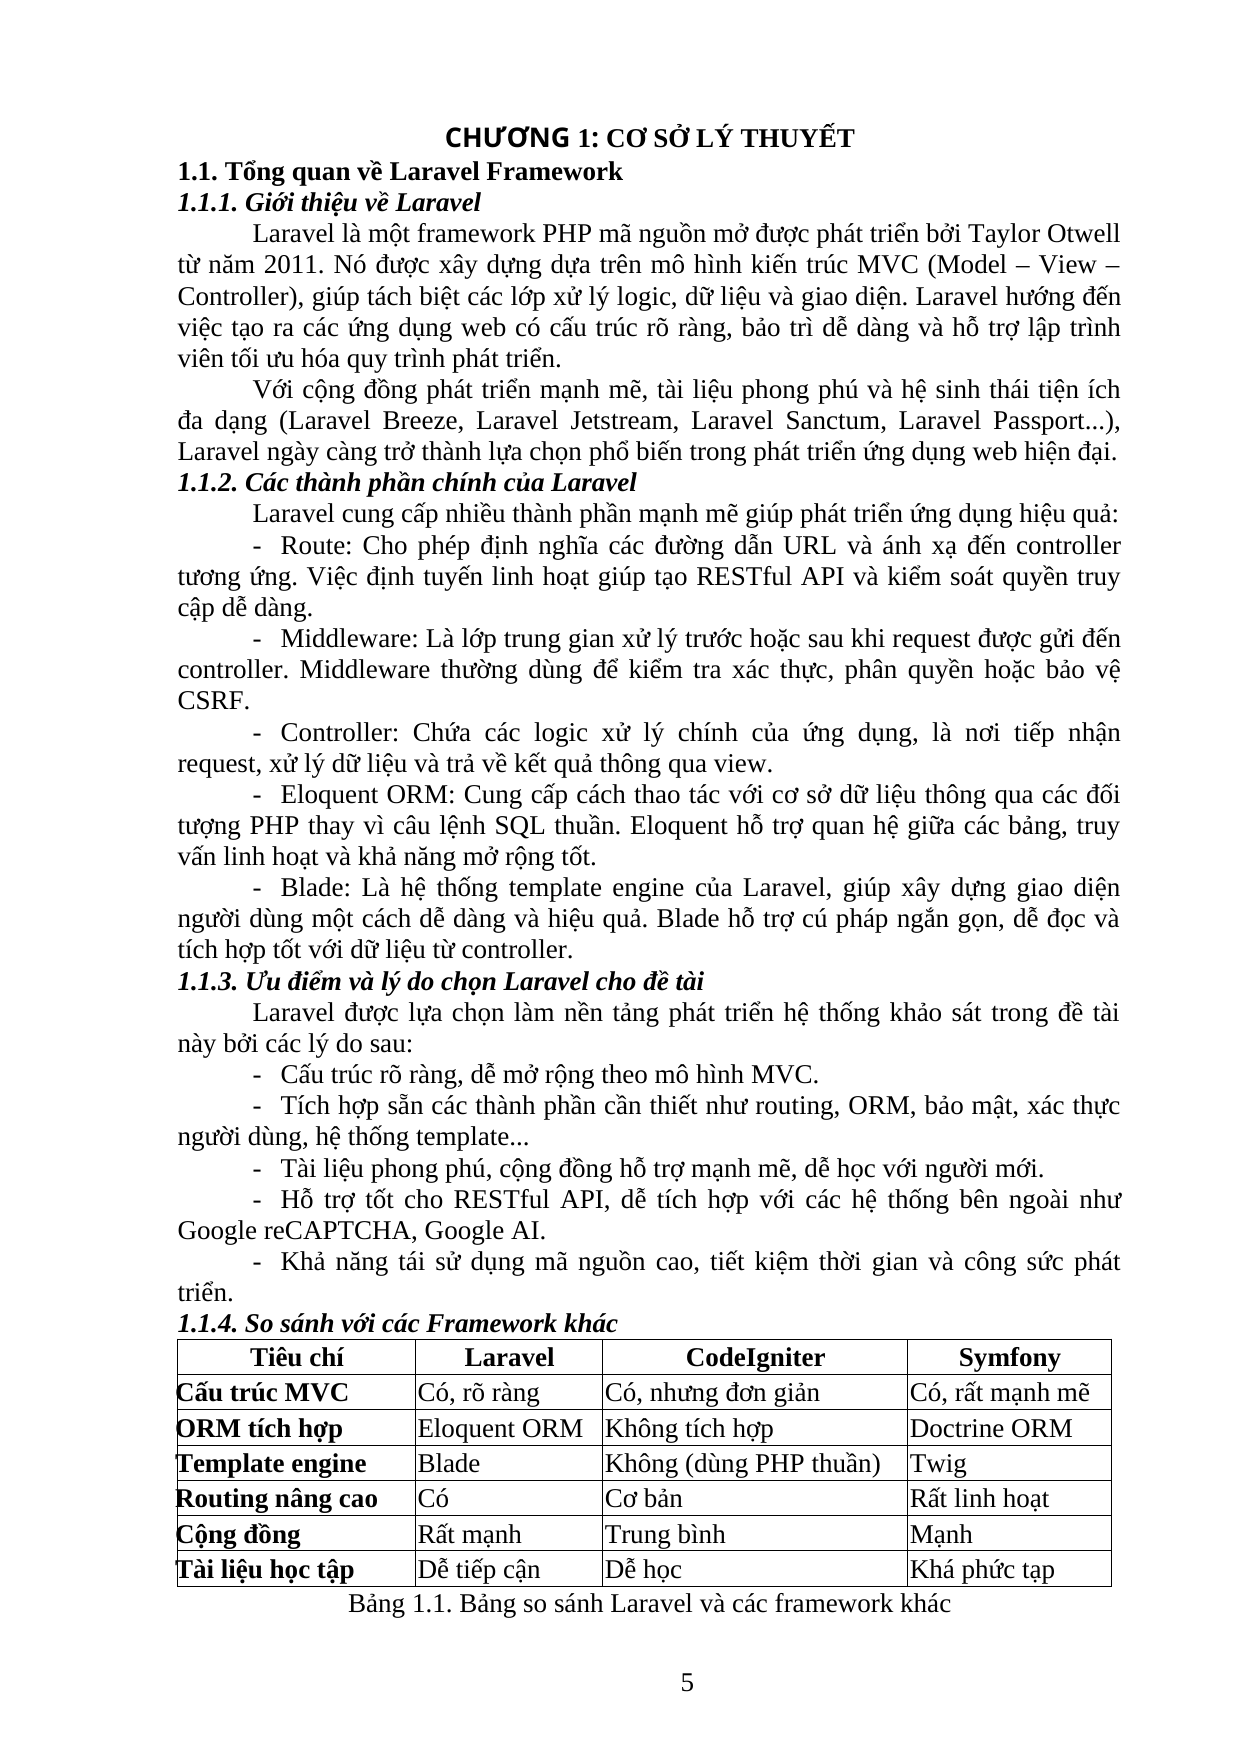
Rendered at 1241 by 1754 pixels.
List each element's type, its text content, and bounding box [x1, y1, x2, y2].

text Controller: Chứa các logic xử lý chính của ứng dụng, là nơi tiếp nhận request, xử lý dữ liệu và trả về kết quả thông qua view. [177, 716, 1122, 778]
text Hỗ trợ tốt cho RESTful API, dễ tích hợp với các hệ thống bên ngoài như Google reCAPTCHA, Google AI. [177, 1183, 1122, 1245]
table_cell Không (dùng PHP thuần) [603, 1446, 907, 1480]
table_cell Blade [416, 1446, 602, 1480]
table_cell Có, nhưng đơn giản [603, 1375, 907, 1409]
table_cell Cộng đồng [178, 1516, 415, 1550]
table_cell Rất mạnh [416, 1516, 602, 1550]
subtitle 1.1. Tổng quan về Laravel Framework [177, 155, 1122, 186]
text Khả năng tái sử dụng mã nguồn cao, tiết kiệm thời gian và công sức phát triển. [177, 1245, 1122, 1307]
table_cell Trung bình [603, 1516, 907, 1550]
table_cell Mạnh [908, 1516, 1111, 1550]
table_cell Dễ học [603, 1551, 907, 1586]
subtitle CHƯƠNG 1: CƠ SỞ LÝ THUYẾT [177, 118, 1122, 155]
text Eloquent ORM: Cung cấp cách thao tác với cơ sở dữ liệu thông qua các đối tượng PHP thay vì câu lệnh SQL thuần. Eloquent hỗ trợ quan hệ giữa các bảng, truy vấn linh hoạt và khả năng mở rộng tốt. [177, 778, 1122, 871]
table_header CodeIgniter [603, 1340, 907, 1374]
table_cell Tài liệu học tập [178, 1551, 415, 1586]
text Tài liệu phong phú, cộng đồng hỗ trợ mạnh mẽ, dễ học với người mới. [177, 1152, 1122, 1183]
table_cell ORM tích hợp [178, 1410, 415, 1444]
table_header Laravel [416, 1340, 602, 1374]
text Bảng 1.1. Bảng so sánh Laravel và các framework khác [177, 1587, 1122, 1618]
text Tích hợp sẵn các thành phần cần thiết như routing, ORM, bảo mật, xác thực người dùng, hệ thống template... [177, 1089, 1122, 1152]
table_cell Dễ tiếp cận [416, 1551, 602, 1586]
text Middleware: Là lớp trung gian xử lý trước hoặc sau khi request được gửi đến controller. Middleware thường dùng để kiểm tra xác thực, phân quyền hoặc bảo vệ CSRF. [177, 622, 1122, 716]
text Laravel là một framework PHP mã nguồn mở được phát triển bởi Taylor Otwell từ năm 2011. Nó được xây dựng dựa trên mô hình kiến trúc MVC (Model – View – Controller), giúp tách biệt các lớp xử lý logic, dữ liệu và giao diện. Laravel hướng đến việc tạo ra các ứng dụng web có cấu trúc rõ ràng, bảo trì dễ dàng và hỗ trợ lập trình viên tối ưu hóa quy trình phát triển. [177, 217, 1122, 373]
table_cell Doctrine ORM [908, 1410, 1111, 1444]
table_cell Có, rất mạnh mẽ [908, 1375, 1111, 1409]
table_cell Eloquent ORM [416, 1410, 602, 1444]
text Laravel được lựa chọn làm nền tảng phát triển hệ thống khảo sát trong đề tài này bởi các lý do sau: [177, 996, 1122, 1058]
table_cell Cơ bản [603, 1481, 907, 1515]
table_cell Có, rõ ràng [416, 1375, 602, 1409]
subtitle 1.1.3. Ưu điểm và lý do chọn Laravel cho đề tài [177, 965, 1122, 996]
table_cell Cấu trúc MVC [178, 1375, 415, 1409]
subtitle 1.1.2. Các thành phần chính của Laravel [177, 466, 1122, 498]
text Cấu trúc rõ ràng, dễ mở rộng theo mô hình MVC. [177, 1058, 1122, 1089]
table_cell Có [416, 1481, 602, 1515]
text Blade: Là hệ thống template engine của Laravel, giúp xây dựng giao diện người dùng một cách dễ dàng và hiệu quả. Blade hỗ trợ cú pháp ngắn gọn, dễ đọc và tích hợp tốt với dữ liệu từ controller. [177, 871, 1122, 965]
table_header Tiêu chí [178, 1340, 415, 1374]
table_cell Twig [908, 1446, 1111, 1480]
table_cell Khá phức tạp [908, 1551, 1111, 1586]
subtitle 1.1.4. So sánh với các Framework khác [177, 1307, 1122, 1338]
text Với cộng đồng phát triển mạnh mẽ, tài liệu phong phú và hệ sinh thái tiện ích đa dạng (Laravel Breeze, Laravel Jetstream, Laravel Sanctum, Laravel Passport...), Laravel ngày càng trở thành lựa chọn phổ biến trong phát triển ứng dụng web hiện đại. [177, 373, 1122, 466]
text Route: Cho phép định nghĩa các đường dẫn URL và ánh xạ đến controller tương ứng. Việc định tuyến linh hoạt giúp tạo RESTful API và kiểm soát quyền truy cập dễ dàng. [177, 529, 1122, 622]
text Laravel cung cấp nhiều thành phần mạnh mẽ giúp phát triển ứng dụng hiệu quả: [177, 498, 1122, 529]
table_cell Template engine [178, 1446, 415, 1480]
table_cell Routing nâng cao [178, 1481, 415, 1515]
table_cell Rất linh hoạt [908, 1481, 1111, 1515]
table_header Symfony [908, 1340, 1111, 1374]
table_cell Không tích hợp [603, 1410, 907, 1444]
subtitle 1.1.1. Giới thiệu về Laravel [177, 186, 1122, 217]
